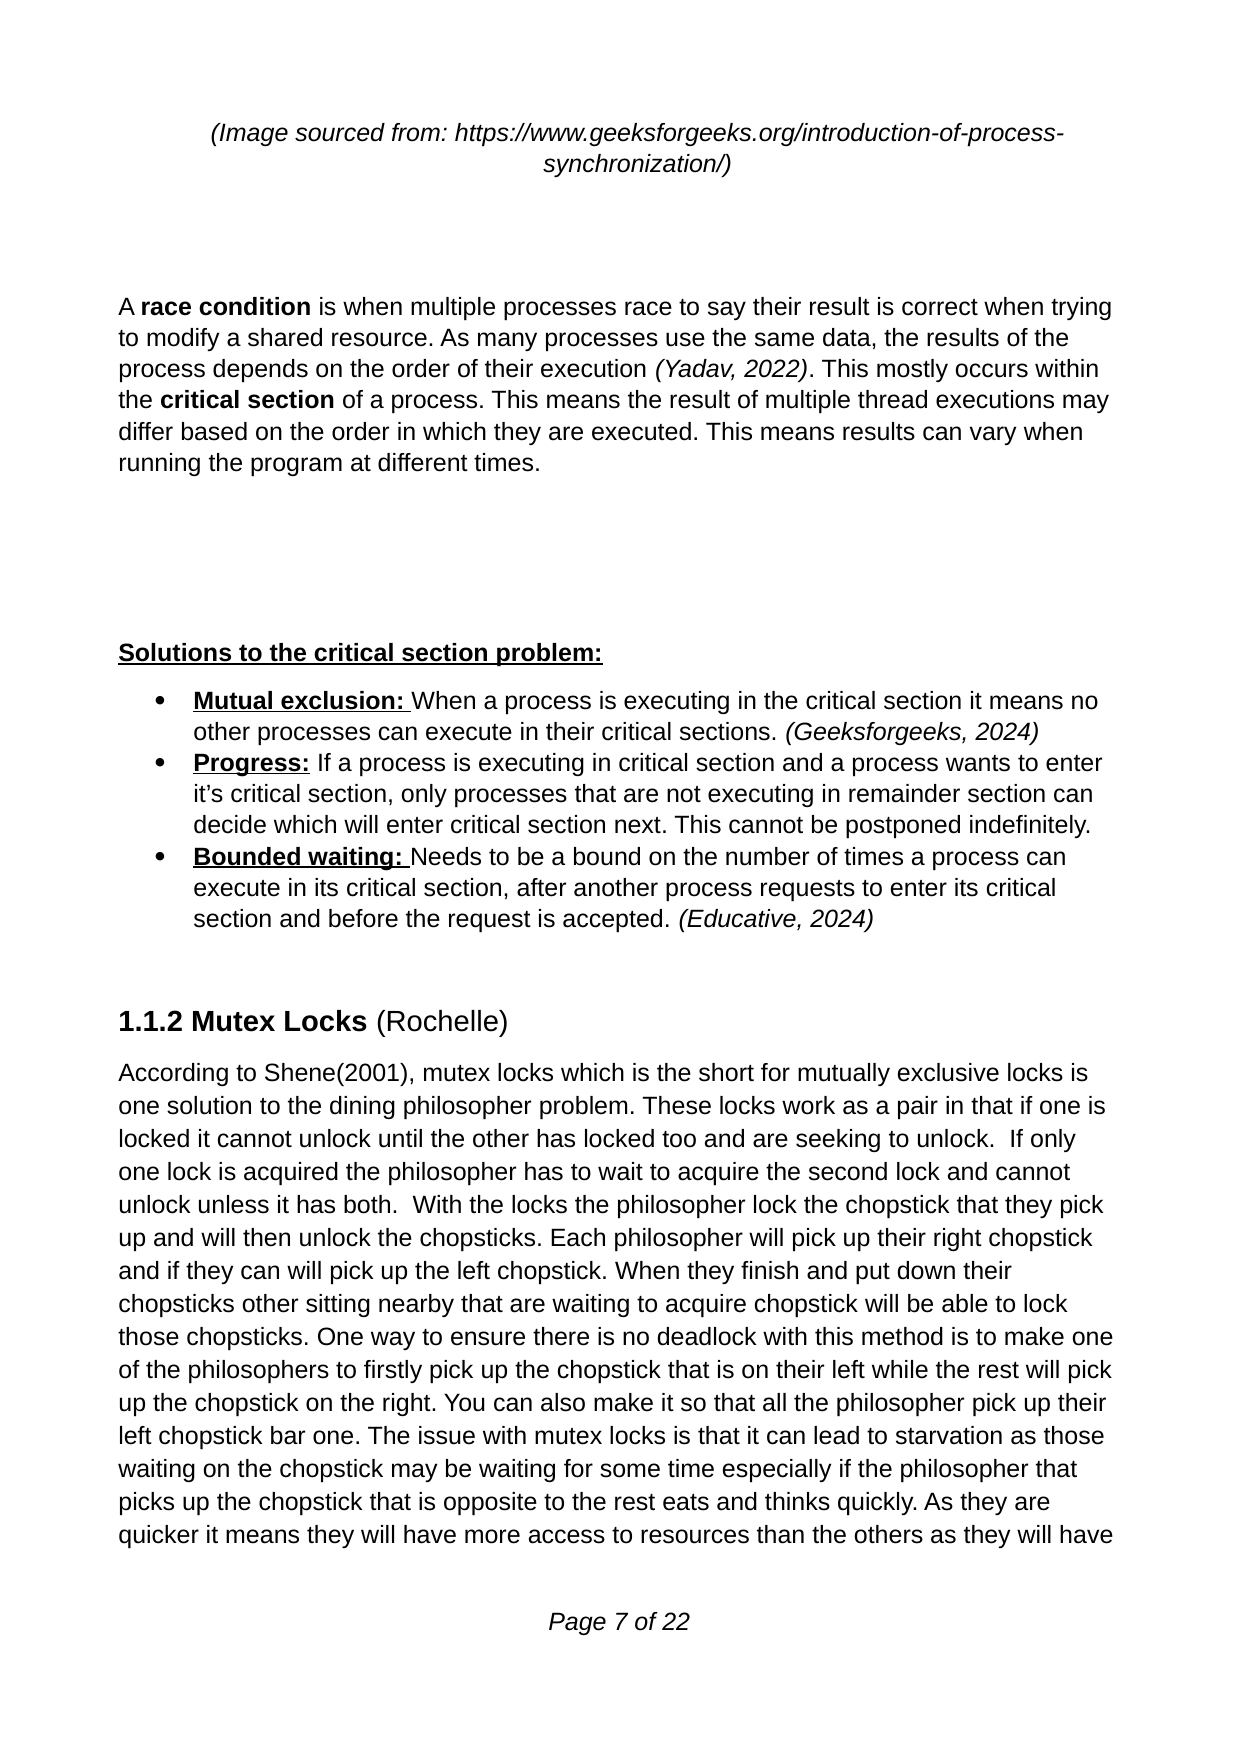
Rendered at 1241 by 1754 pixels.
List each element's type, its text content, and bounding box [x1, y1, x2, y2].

text (Image sourced from: https://www.geeksforgeeks.org/introduction-of-process-synchronization/) [156, 118, 1122, 178]
text A race condition is when multiple processes race to say their result is correct when trying to modify a shared resource. As many processes use the same data, the results of the process depends on the order of their execution (Yadav, 2022). This mostly occurs within the critical section of a process. This means the result of multiple thread executions may differ based on the order in which they are executed. This means results can vary when running the program at different times. [118, 292, 1122, 476]
list Bounded waiting: Needs to be a bound on the number of times a process can execute in its critical section, after another process requests to enter its critical section and before the request is accepted. (Educative, 2024) [156, 841, 1122, 932]
list Progress: If a process is executing in critical section and a process wants to enter it’s critical section, only processes that are not executing in remainder section can decide which will enter critical section next. This cannot be postponed indefinitely. [156, 748, 1122, 839]
list Mutual exclusion: When a process is executing in the critical section it means no other processes can execute in their critical sections. (Geeksforgeeks, 2024) [156, 686, 1122, 746]
text 1.1.2 Mutex Locks (Rochelle) [118, 1004, 1122, 1038]
text Solutions to the critical section problem: [118, 638, 1122, 667]
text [118, 1058, 1122, 1549]
